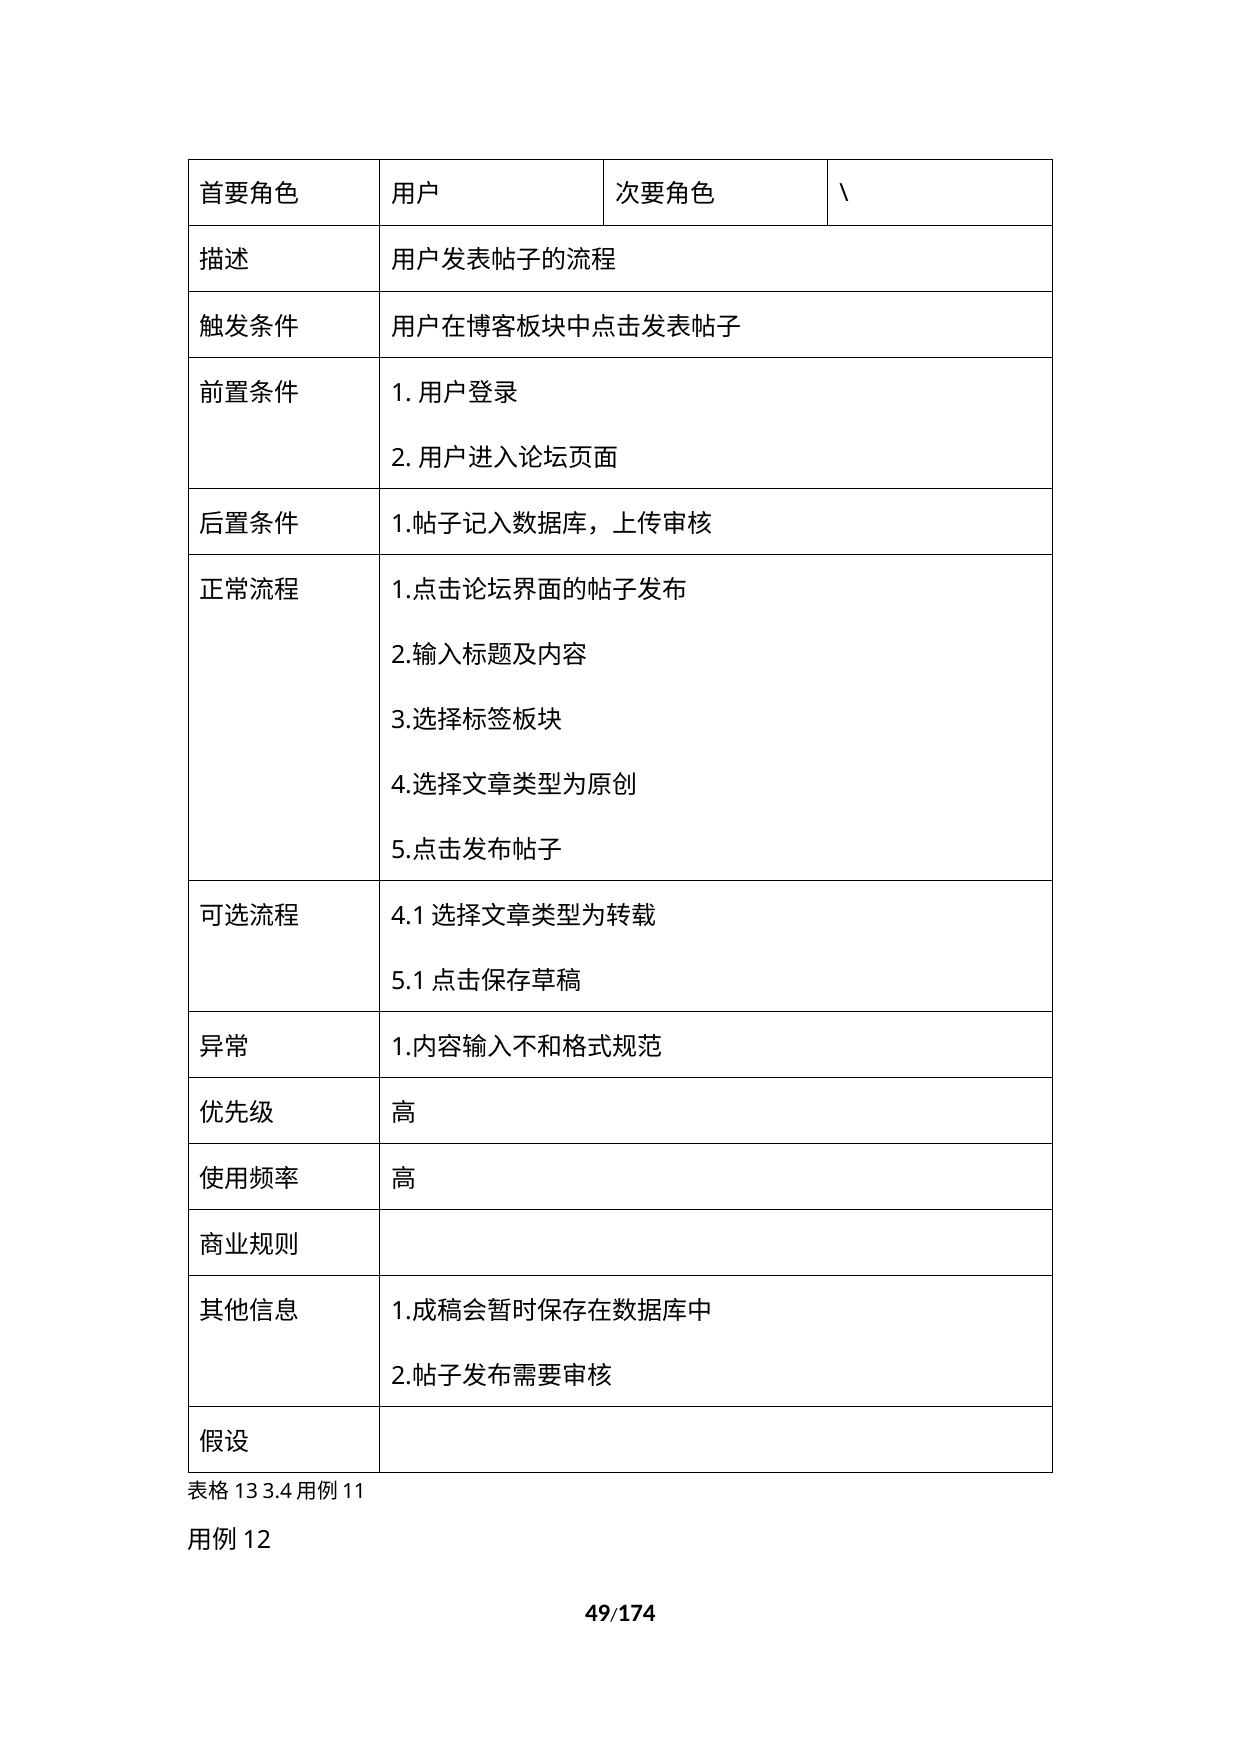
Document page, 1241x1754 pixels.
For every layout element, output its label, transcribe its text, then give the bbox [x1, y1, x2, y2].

table_cell 假设 [189, 1407, 379, 1472]
table_cell 高 [380, 1144, 1052, 1209]
table_cell 使用频率 [189, 1144, 379, 1209]
table_cell 1. 用户登录 2. 用户进入论坛页面 [380, 358, 1052, 488]
table_cell 1.内容输入不和格式规范 [380, 1012, 1052, 1077]
table_cell 4.1选择文章类型为转载 5.1点击保存草稿 [380, 881, 1052, 1011]
table_cell 高 [380, 1078, 1052, 1143]
table_cell 可选流程 [189, 881, 379, 1011]
table_cell 1.成稿会暂时保存在数据库中 2.帖子发布需要审核 [380, 1276, 1052, 1406]
table_cell \ [828, 160, 1052, 224]
table_cell 后置条件 [189, 489, 379, 554]
table_cell 用户在博客板块中点击发表帖子 [380, 292, 1052, 357]
table_cell 触发条件 [189, 292, 379, 357]
table_cell 1.点击论坛界面的帖子发布 2.输入标题及内容 3.选择标签板块 4.选择文章类型为原创 5.点击发布帖子 [380, 555, 1052, 880]
table_cell 商业规则 [189, 1210, 379, 1275]
table_cell 异常 [189, 1012, 379, 1077]
text 表格 13 3.4用例11 [187, 1473, 1053, 1506]
table_cell 1.帖子记入数据库，上传审核 [380, 489, 1052, 554]
text 用例12 [187, 1506, 1053, 1571]
table_cell 用户发表帖子的流程 [380, 226, 1052, 291]
table_cell 描述 [189, 226, 379, 291]
table_cell 优先级 [189, 1078, 379, 1143]
table_cell 正常流程 [189, 555, 379, 880]
table_cell 其他信息 [189, 1276, 379, 1406]
table_cell 前置条件 [189, 358, 379, 488]
table_cell 首要角色 [189, 160, 379, 224]
table_cell 用户 [380, 160, 603, 224]
table_cell 次要角色 [604, 160, 827, 224]
table_cell [380, 1210, 1052, 1275]
table_cell [380, 1407, 1052, 1472]
